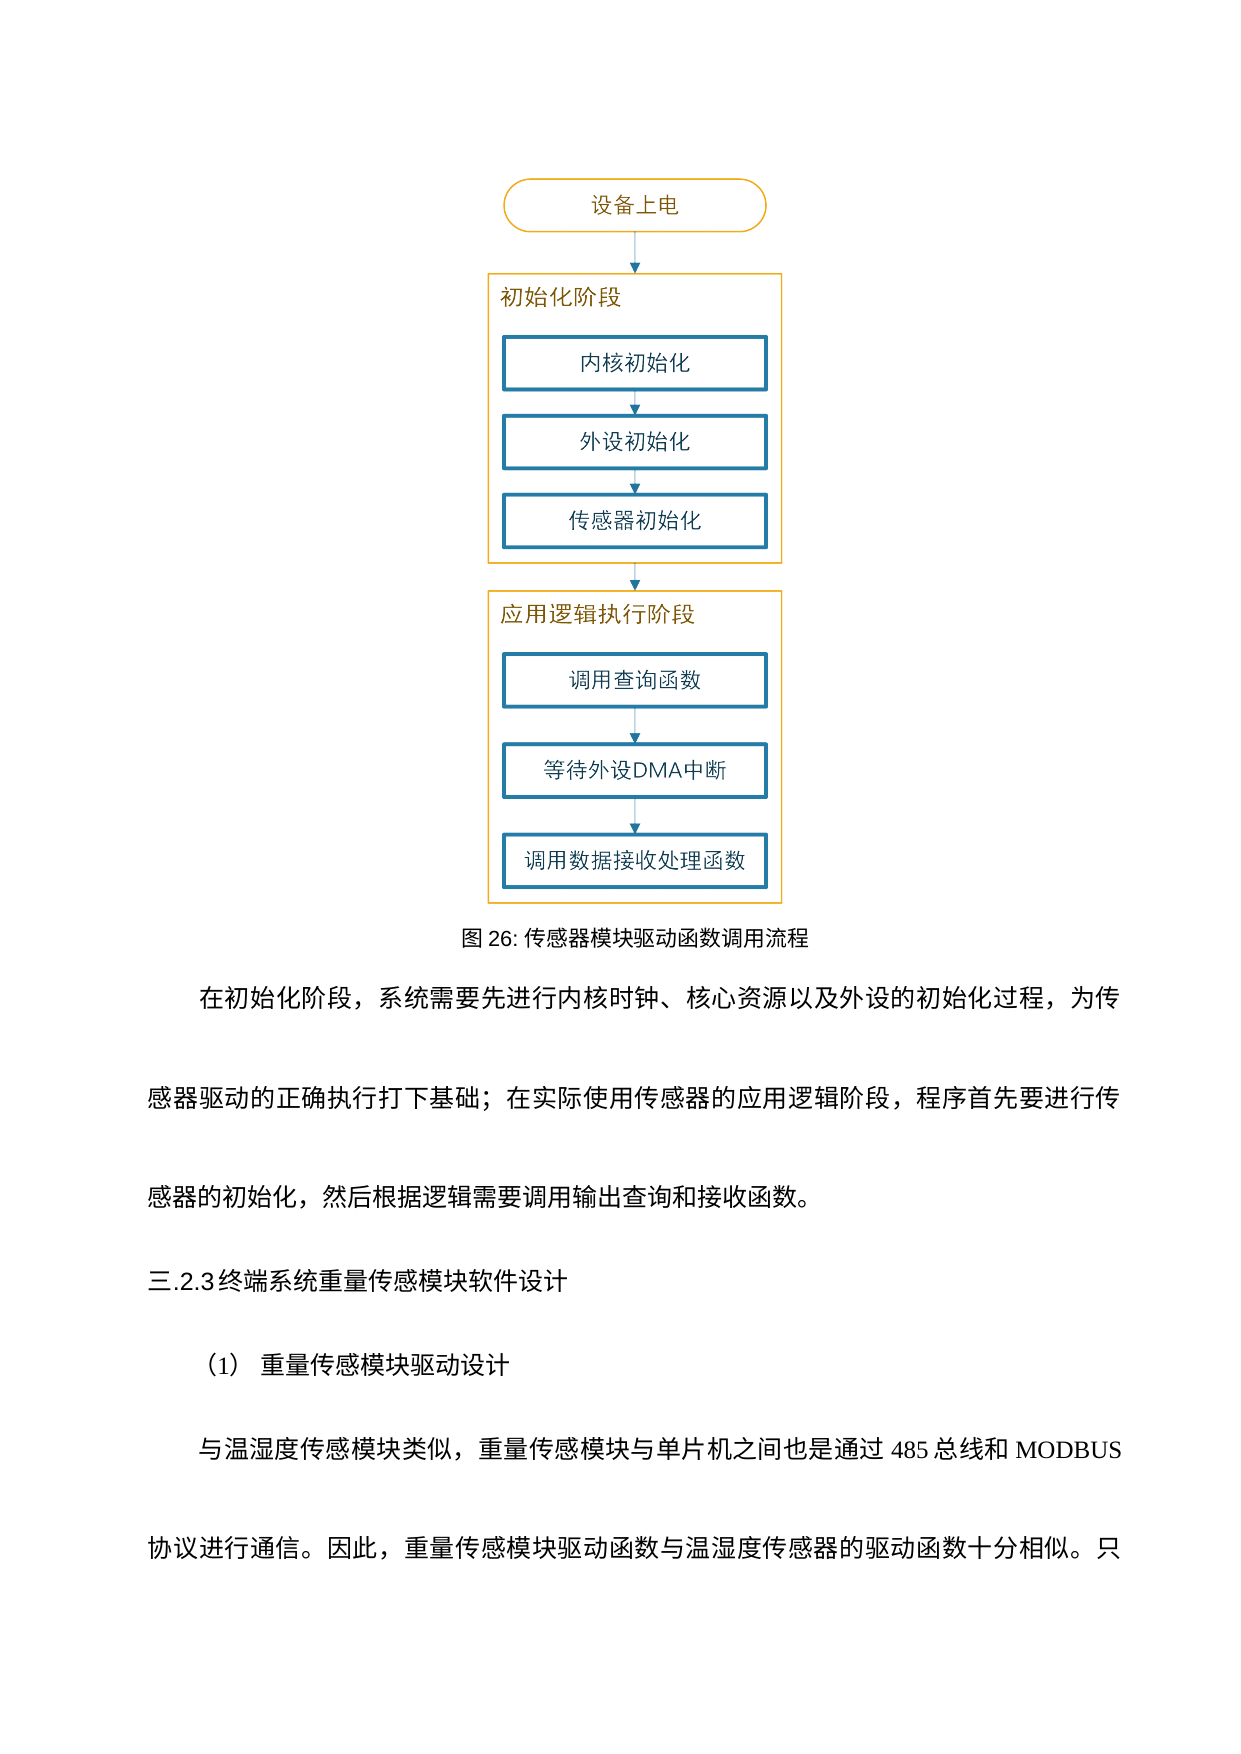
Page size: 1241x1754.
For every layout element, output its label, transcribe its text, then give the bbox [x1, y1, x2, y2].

picture [487, 177, 783, 905]
subtitle 重量传感模块驱动设计 [148, 1331, 1122, 1397]
subtitle 终端系统重量传感模块软件设计 [148, 1246, 1122, 1312]
text 图 26: 传感器模块驱动函数调用流程 [148, 921, 1122, 954]
